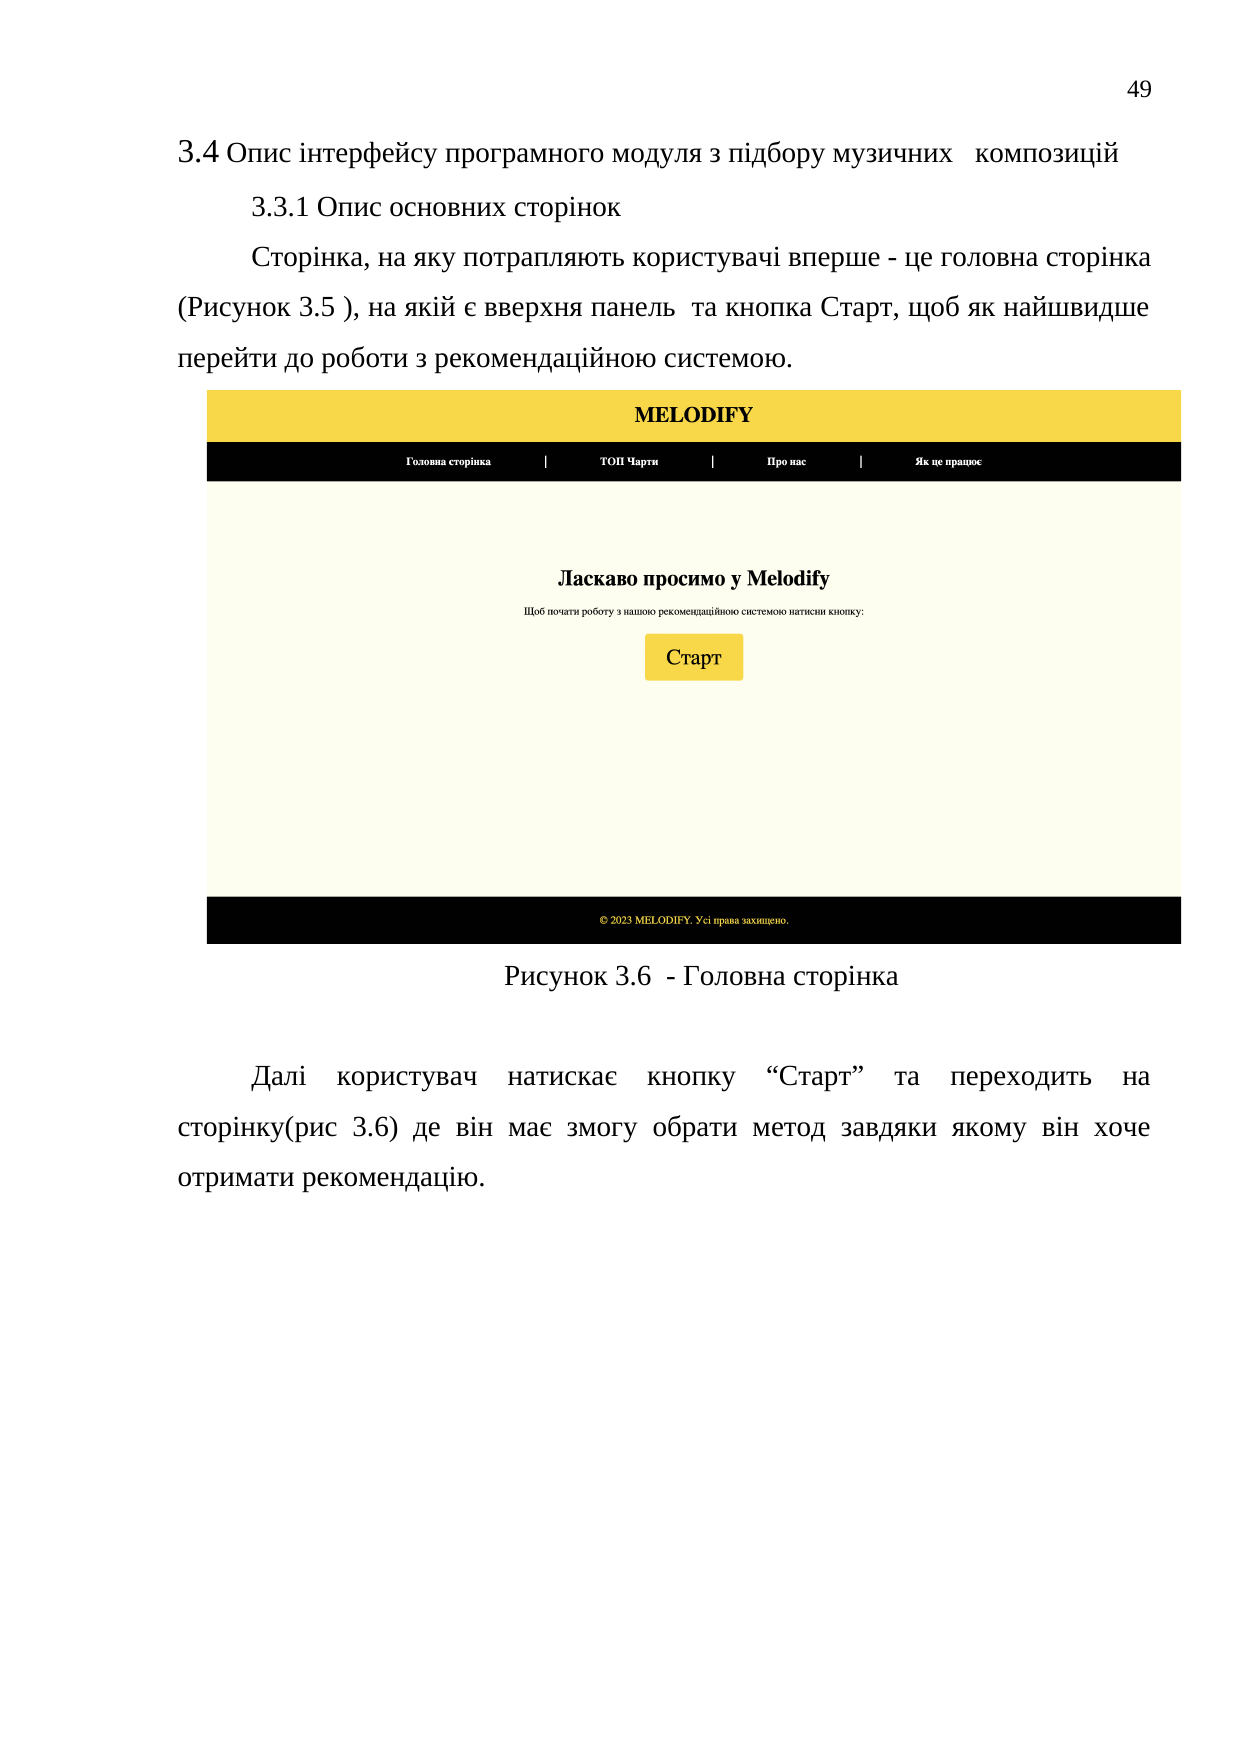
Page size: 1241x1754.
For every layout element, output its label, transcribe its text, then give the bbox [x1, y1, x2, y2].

text Далі користувач натискає кнопку “Старт” та переходить на сторінку(рис 3.6) де він має змогу обрати метод завдяки якому він хоче отримати рекомендацію. [177, 1058, 1152, 1193]
text 3.4 Опис інтерфейсу програмного модуля з підбору музичних композицій [177, 131, 1152, 169]
text Рисунок 3.6 - Головна сторінка [177, 958, 1152, 991]
text Сторінка, на яку потрапляють користувачі вперше - це головна сторінка (Рисунок 3.5 ), на якій є вверхня панель та кнопка Старт, щоб як найшвидше перейти до роботи з рекомендаційною системою. [177, 239, 1152, 373]
picture [206, 390, 1182, 944]
text 3.3.1 Опис основних сторінок [177, 189, 1152, 222]
